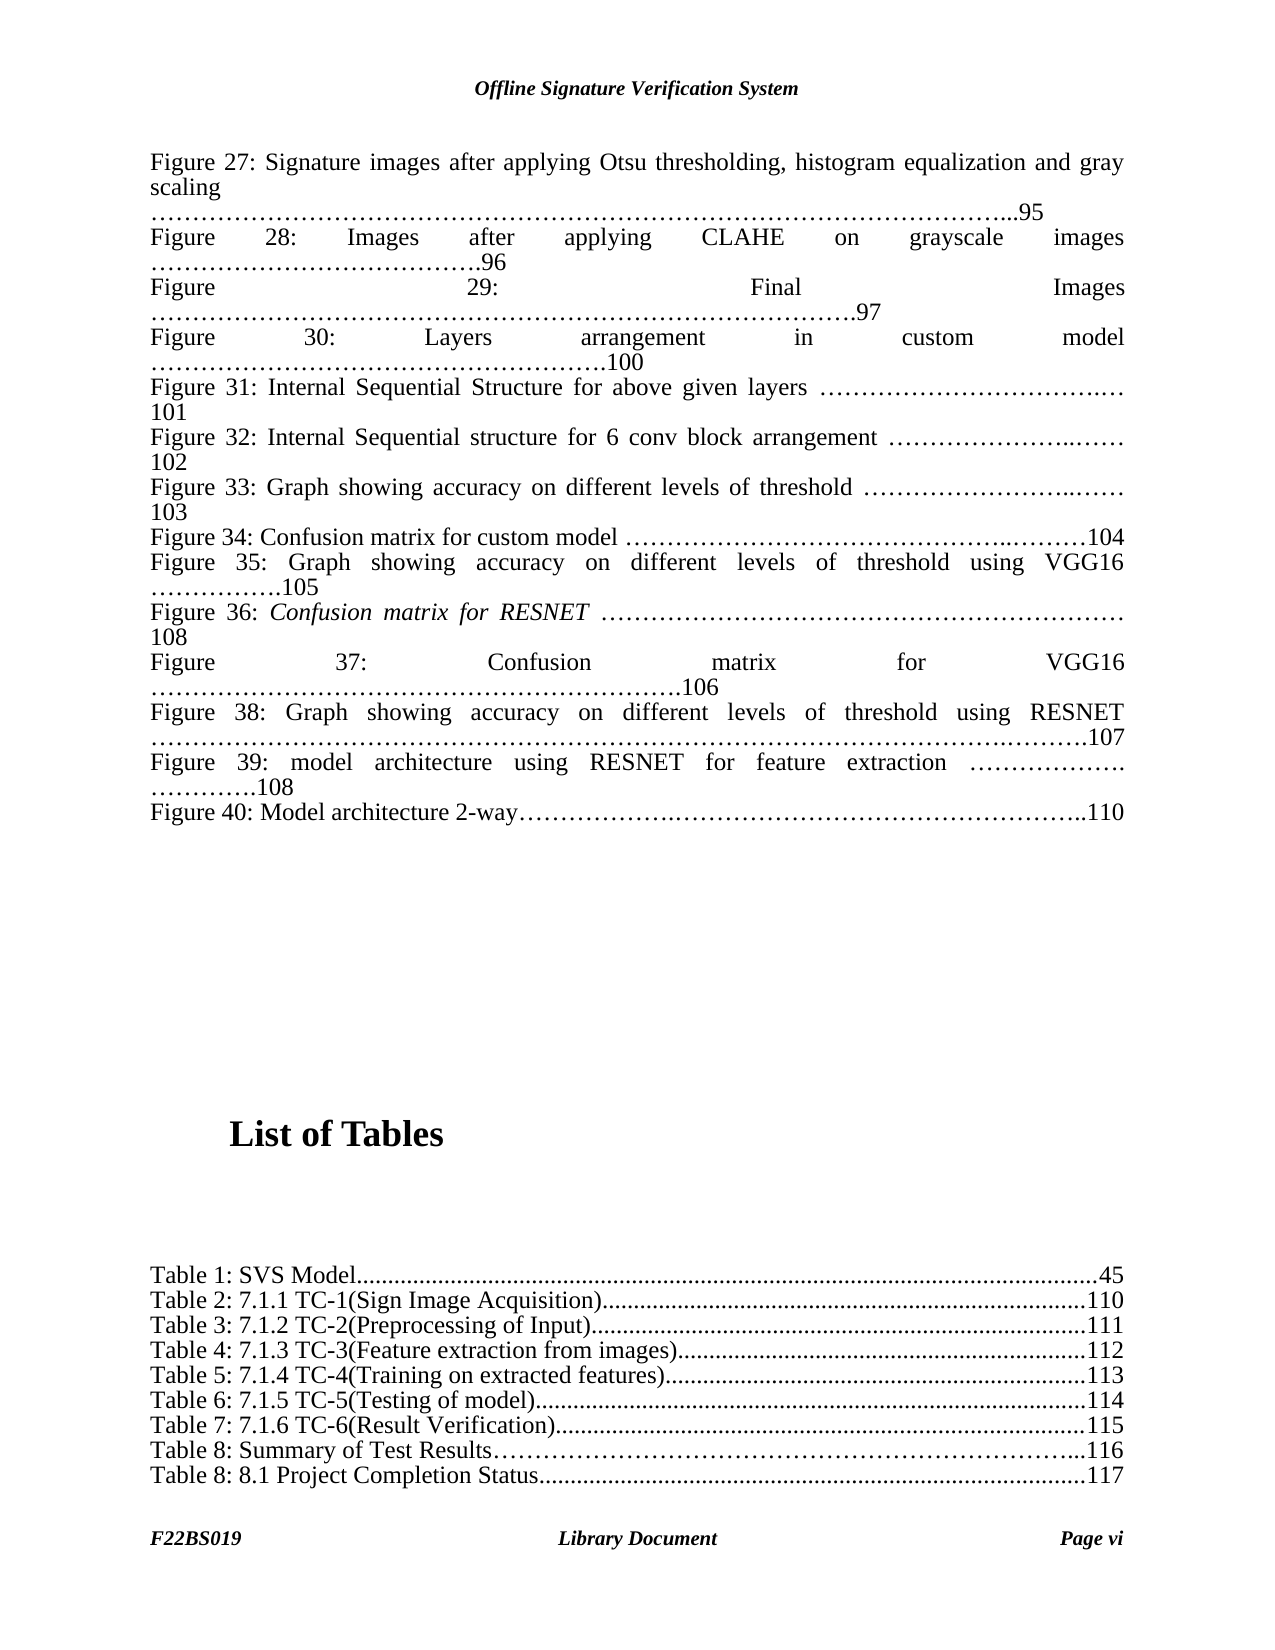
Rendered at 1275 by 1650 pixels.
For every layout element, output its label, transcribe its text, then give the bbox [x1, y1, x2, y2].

text Table 1: SVS Model 45 [150, 1263, 1125, 1288]
subtitle List of Tables [229, 1111, 1125, 1154]
text Figure 40: Model architecture 2-way……………….…………………………………………..110 [150, 800, 1125, 825]
text Table 4: 7.1.3 TC-3(Feature extraction from images) 112 [150, 1338, 1125, 1363]
text Figure 33: Graph showing accuracy on different levels of threshold ……………………..……103 [150, 475, 1125, 525]
text Figure 34: Confusion matrix for custom model ………………………………………..………104 [150, 525, 1125, 550]
text Table 6: 7.1.5 TC-5(Testing of model) 114 [150, 1388, 1125, 1413]
text Table 3: 7.1.2 TC-2(Preprocessing of Input) 111 [150, 1313, 1125, 1338]
text Figure 38: Graph showing accuracy on different levels of threshold using RESNET ………………………………………………………………………………………….……….107 [150, 700, 1125, 750]
text Table 8: 8.1 Project Completion Status 117 [150, 1463, 1125, 1488]
text Table 8: Summary of Test Results……………………………………………………………...116 [150, 1438, 1125, 1463]
text Figure 27: Signature images after applying Otsu thresholding, histogram equalization and gray scaling …………………………………………………………………………………………...95 [150, 150, 1125, 225]
text Figure 28: Images after applying CLAHE on grayscale images ………………………………….96 [150, 225, 1125, 275]
text Figure 39: model architecture using RESNET for feature extraction ……………….………….108 [150, 750, 1125, 800]
text Figure 32: Internal Sequential structure for 6 conv block arrangement …………………..……102 [150, 425, 1125, 475]
text Figure 29: Final Images ………………………………………………………………………….97 [150, 275, 1125, 325]
text Figure 31: Internal Sequential Structure for above given layers …………………………….…101 [150, 375, 1125, 425]
text Figure 36: Confusion matrix for RESNET ………………………………………………………108 [150, 600, 1125, 650]
text Table 5: 7.1.4 TC-4(Training on extracted features) 113 [150, 1363, 1125, 1388]
text Table 7: 7.1.6 TC-6(Result Verification) 115 [150, 1413, 1125, 1438]
text Figure 30: Layers arrangement in custom model ……………………………………………….100 [150, 325, 1125, 375]
text Table 2: 7.1.1 TC-1(Sign Image Acquisition) 110 [150, 1288, 1125, 1313]
text Figure 35: Graph showing accuracy on different levels of threshold using VGG16 …………….105 [150, 550, 1125, 600]
text Figure 37: Confusion matrix for VGG16 ……………………………………………………….106 [150, 650, 1125, 700]
